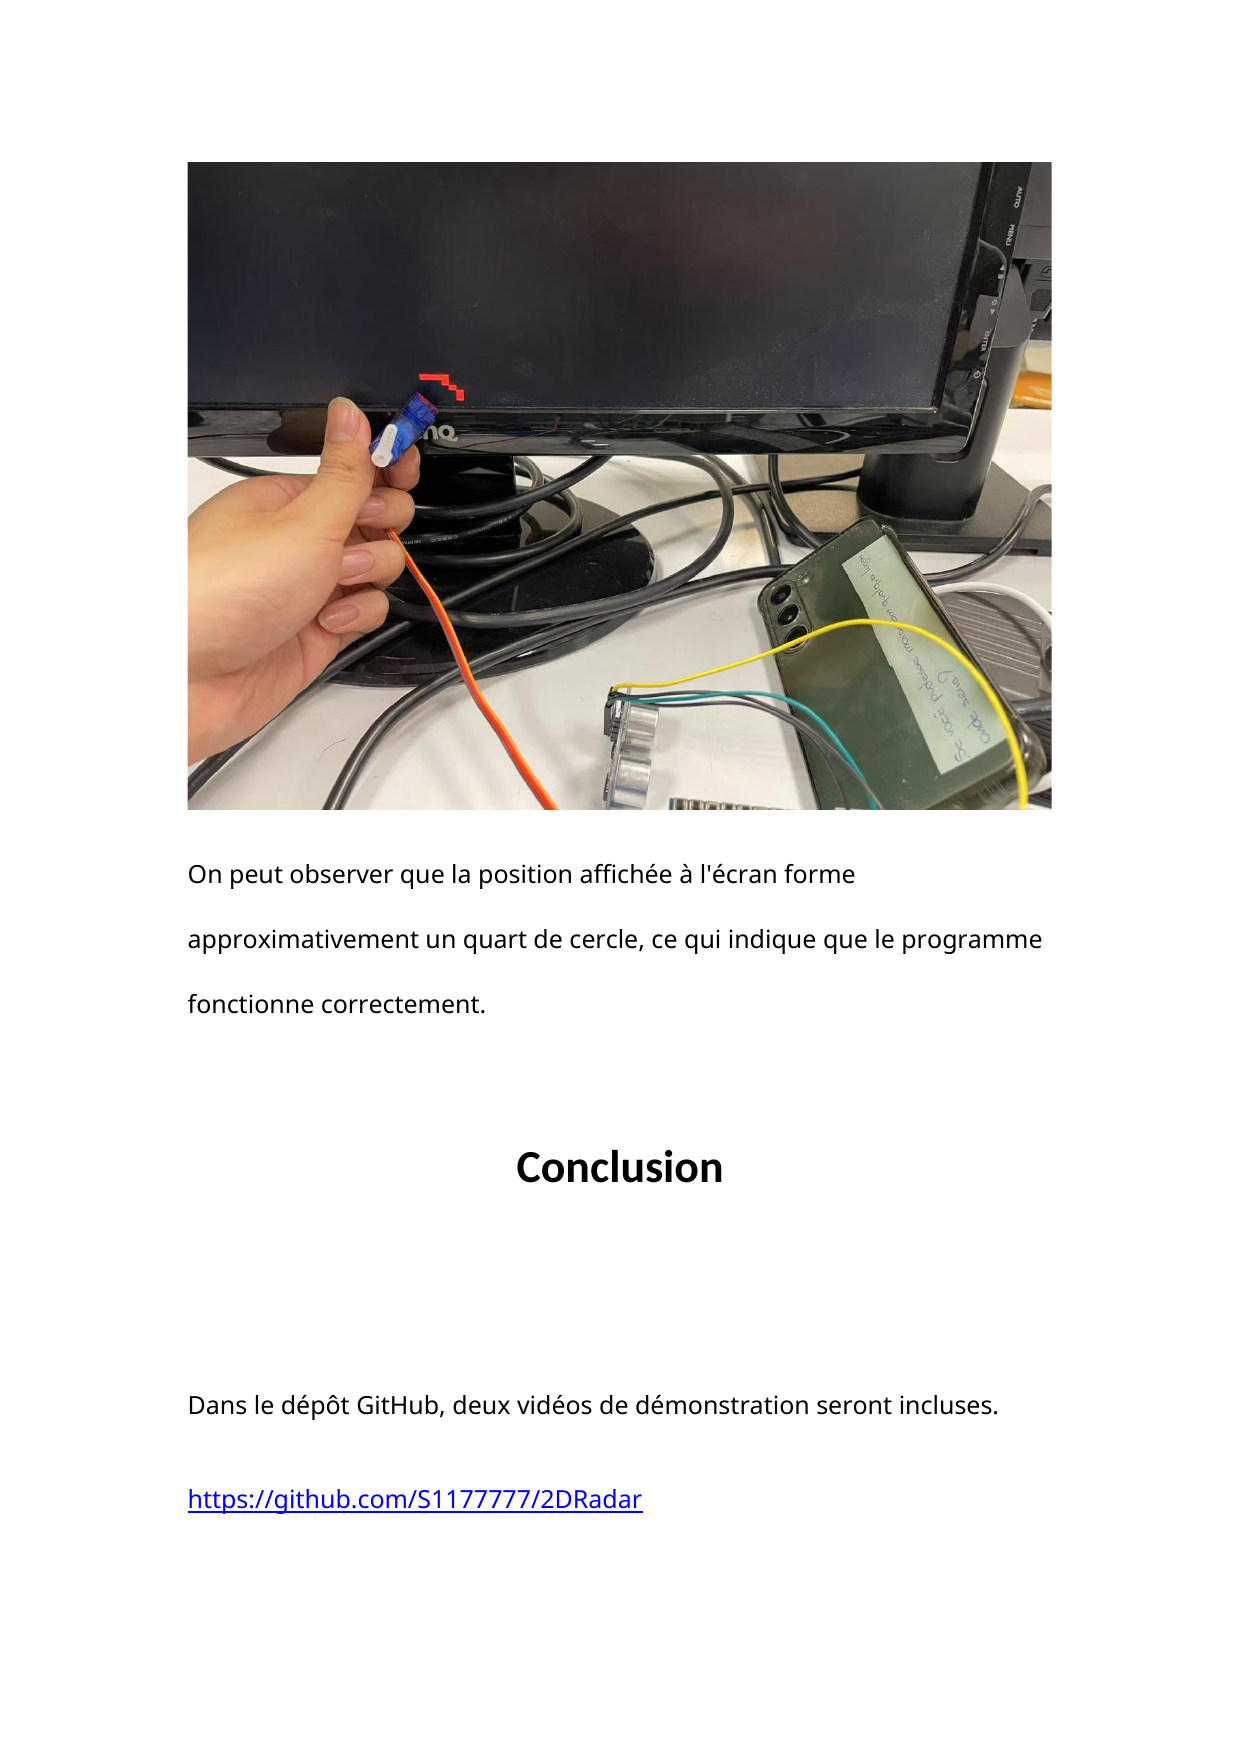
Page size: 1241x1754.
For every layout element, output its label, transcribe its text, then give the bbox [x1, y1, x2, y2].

text https://github.com/S1177777/2DRadar [187, 1467, 1053, 1532]
text On peut observer que la position affichée à l'écran forme approximativement un quart de cercle, ce qui indique que le programme fonctionne correctement. [187, 841, 1053, 1036]
subtitle Conclusion [187, 1133, 1053, 1198]
picture [187, 162, 1052, 810]
text Dans le dépôt GitHub, deux vidéos de démonstration seront incluses. [187, 1372, 1053, 1437]
